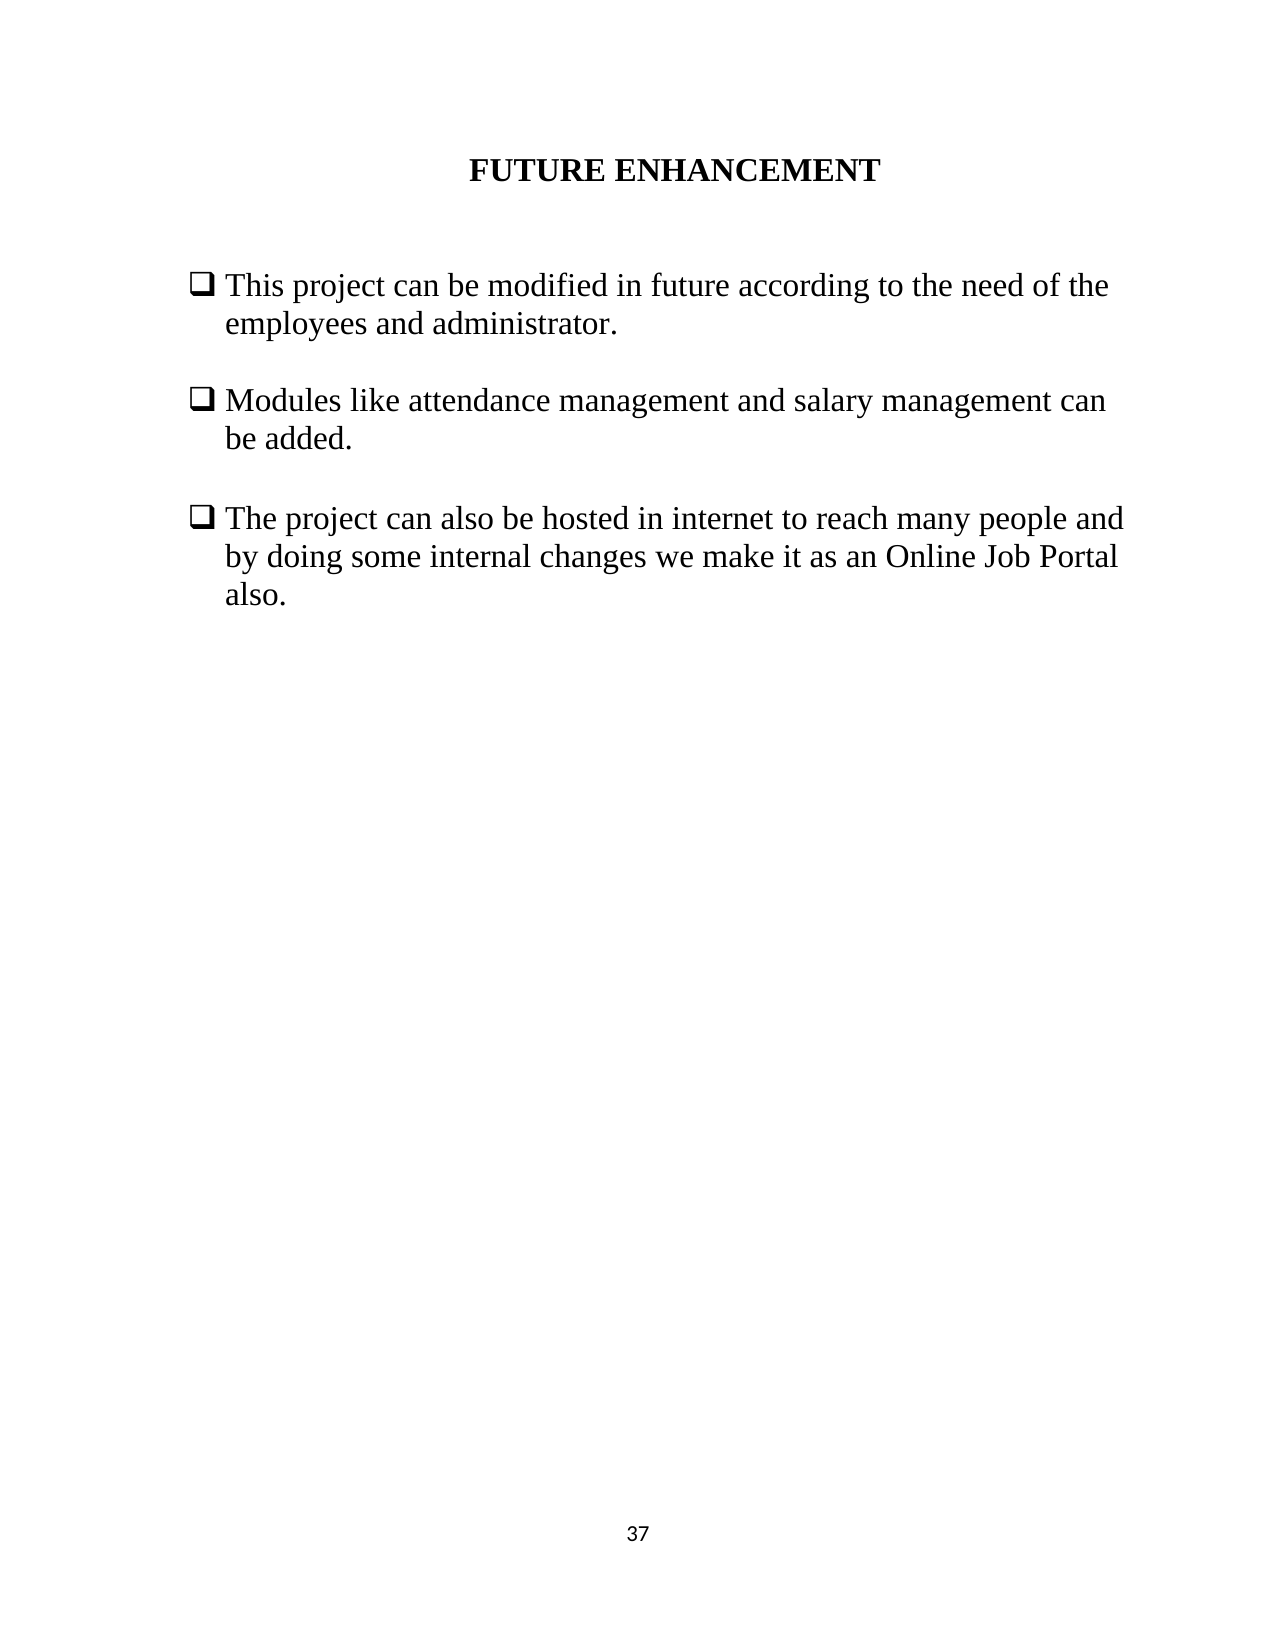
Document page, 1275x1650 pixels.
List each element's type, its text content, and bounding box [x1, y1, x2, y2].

list This project can be modified in future according to the need of the employees and administrator. [187, 265, 1125, 342]
list FUTURE ENHANCEMENT [225, 150, 1125, 188]
list Modules like attendance management and salary management can be added. [187, 380, 1125, 457]
list The project can also be hosted in internet to reach many people and by doing some internal changes we make it as an Online Job Portal also. [187, 498, 1125, 613]
